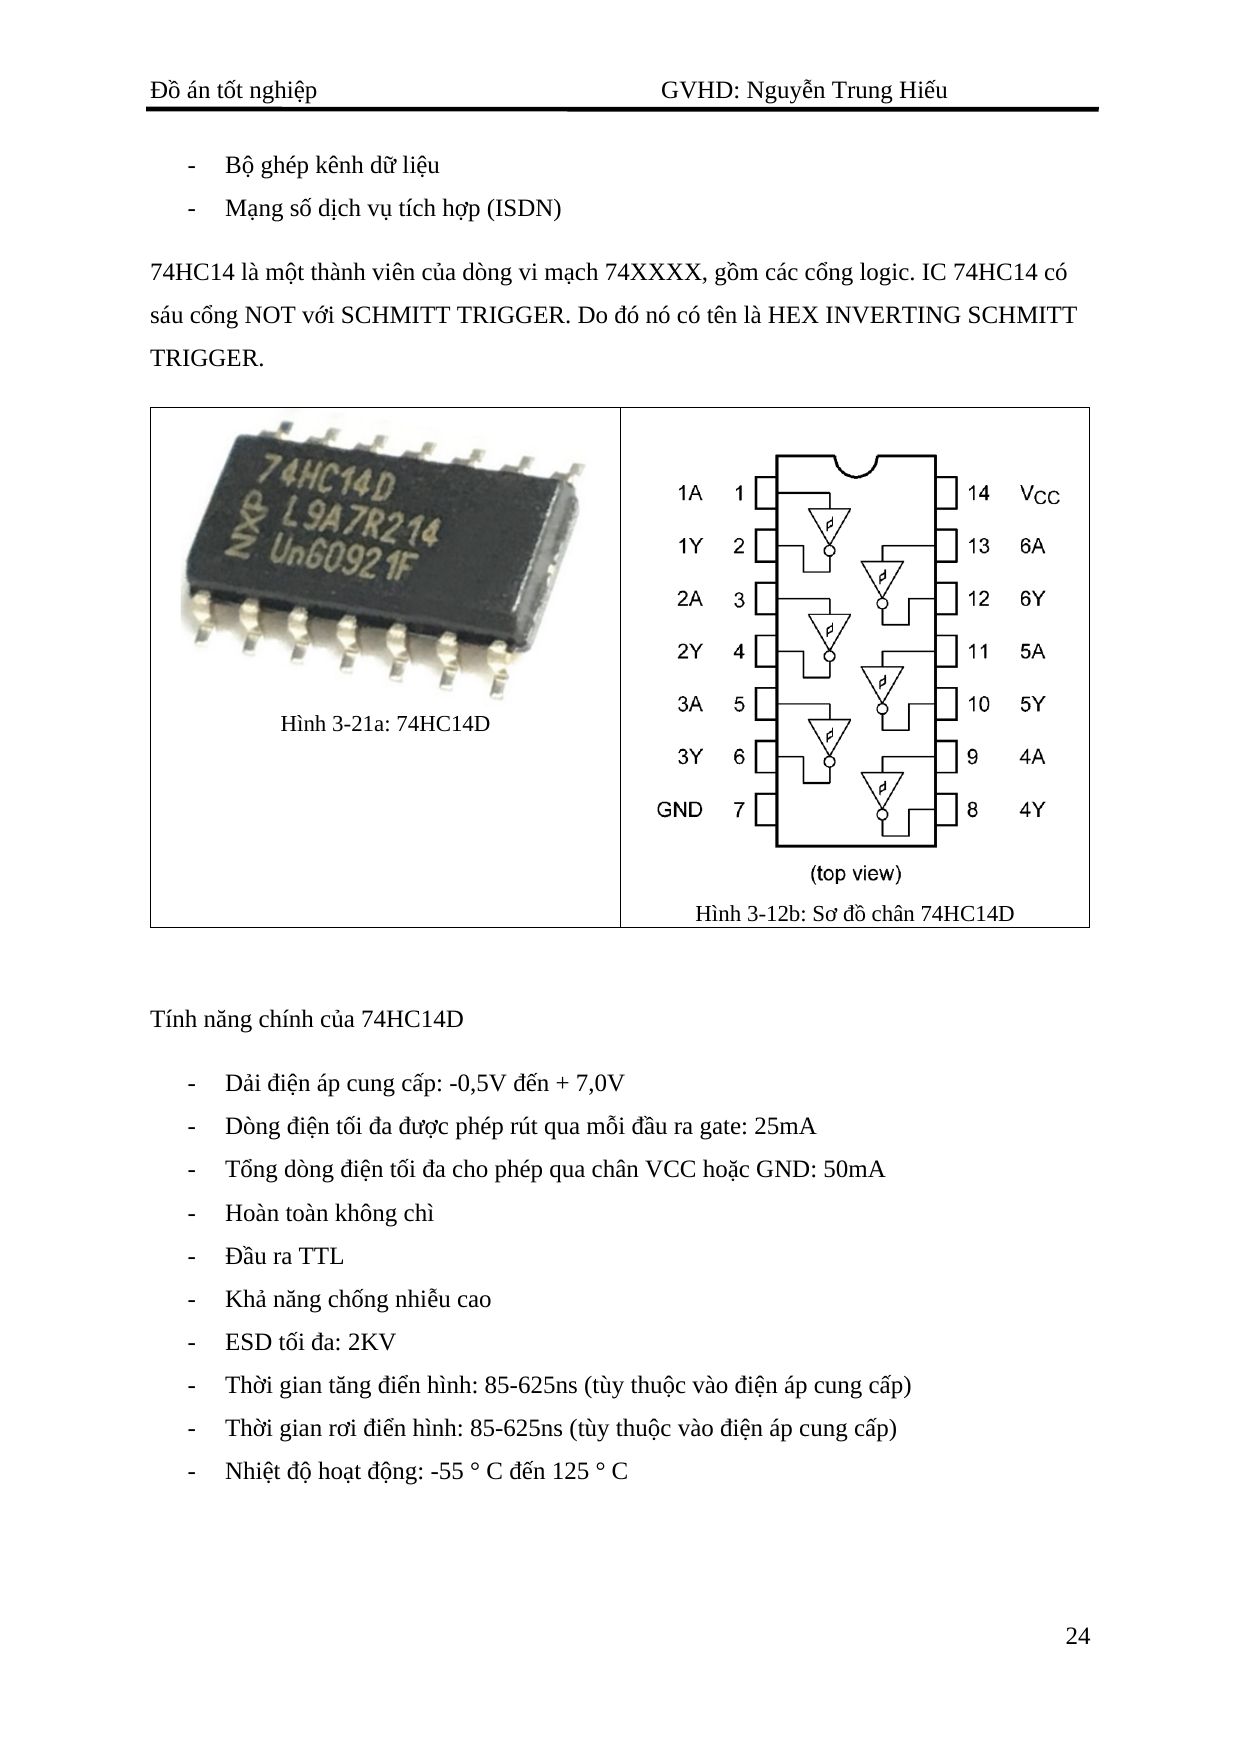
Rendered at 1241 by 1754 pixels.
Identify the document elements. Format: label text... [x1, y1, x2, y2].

list Bộ ghép kênh dữ liệu [187, 150, 1090, 179]
text 74HC14 là một thành viên của dòng vi mạch 74XXXX, gồm các cổng logic. IC 74HC14 có sáu cổng NOT với SCHMITT TRIGGER. Do đó nó có tên là HEX INVERTING SCHMITT TRIGGER. [150, 257, 1090, 372]
list Dải điện áp cung cấp: -0,5V đến + 7,0V [187, 1068, 1090, 1097]
picture [644, 408, 1066, 901]
list Thời gian tăng điển hình: 85-625ns (tùy thuộc vào điện áp cung cấp) [187, 1370, 1090, 1399]
table_header Hình 3-12b: Sơ đồ chân 74HC14D [621, 408, 1089, 927]
list Mạng số dịch vụ tích hợp (ISDN) [187, 193, 1090, 222]
list Đầu ra TTL [187, 1241, 1090, 1269]
list Nhiệt độ hoạt động: -55 ° C đến 125 ° C [187, 1456, 1090, 1485]
picture [180, 408, 590, 711]
list Dòng điện tối đa được phép rút qua mỗi đầu ra gate: 25mA [187, 1111, 1090, 1140]
list ESD tối đa: 2KV [187, 1327, 1090, 1356]
text Tính năng chính của 74HC14D [150, 1004, 1090, 1033]
list Tổng dòng điện tối đa cho phép qua chân VCC hoặc GND: 50mA [187, 1154, 1090, 1183]
list Khả năng chống nhiễu cao [187, 1284, 1090, 1313]
list Hoàn toàn không chì [187, 1198, 1090, 1226]
list Thời gian rơi điển hình: 85-625ns (tùy thuộc vào điện áp cung cấp) [187, 1413, 1090, 1442]
